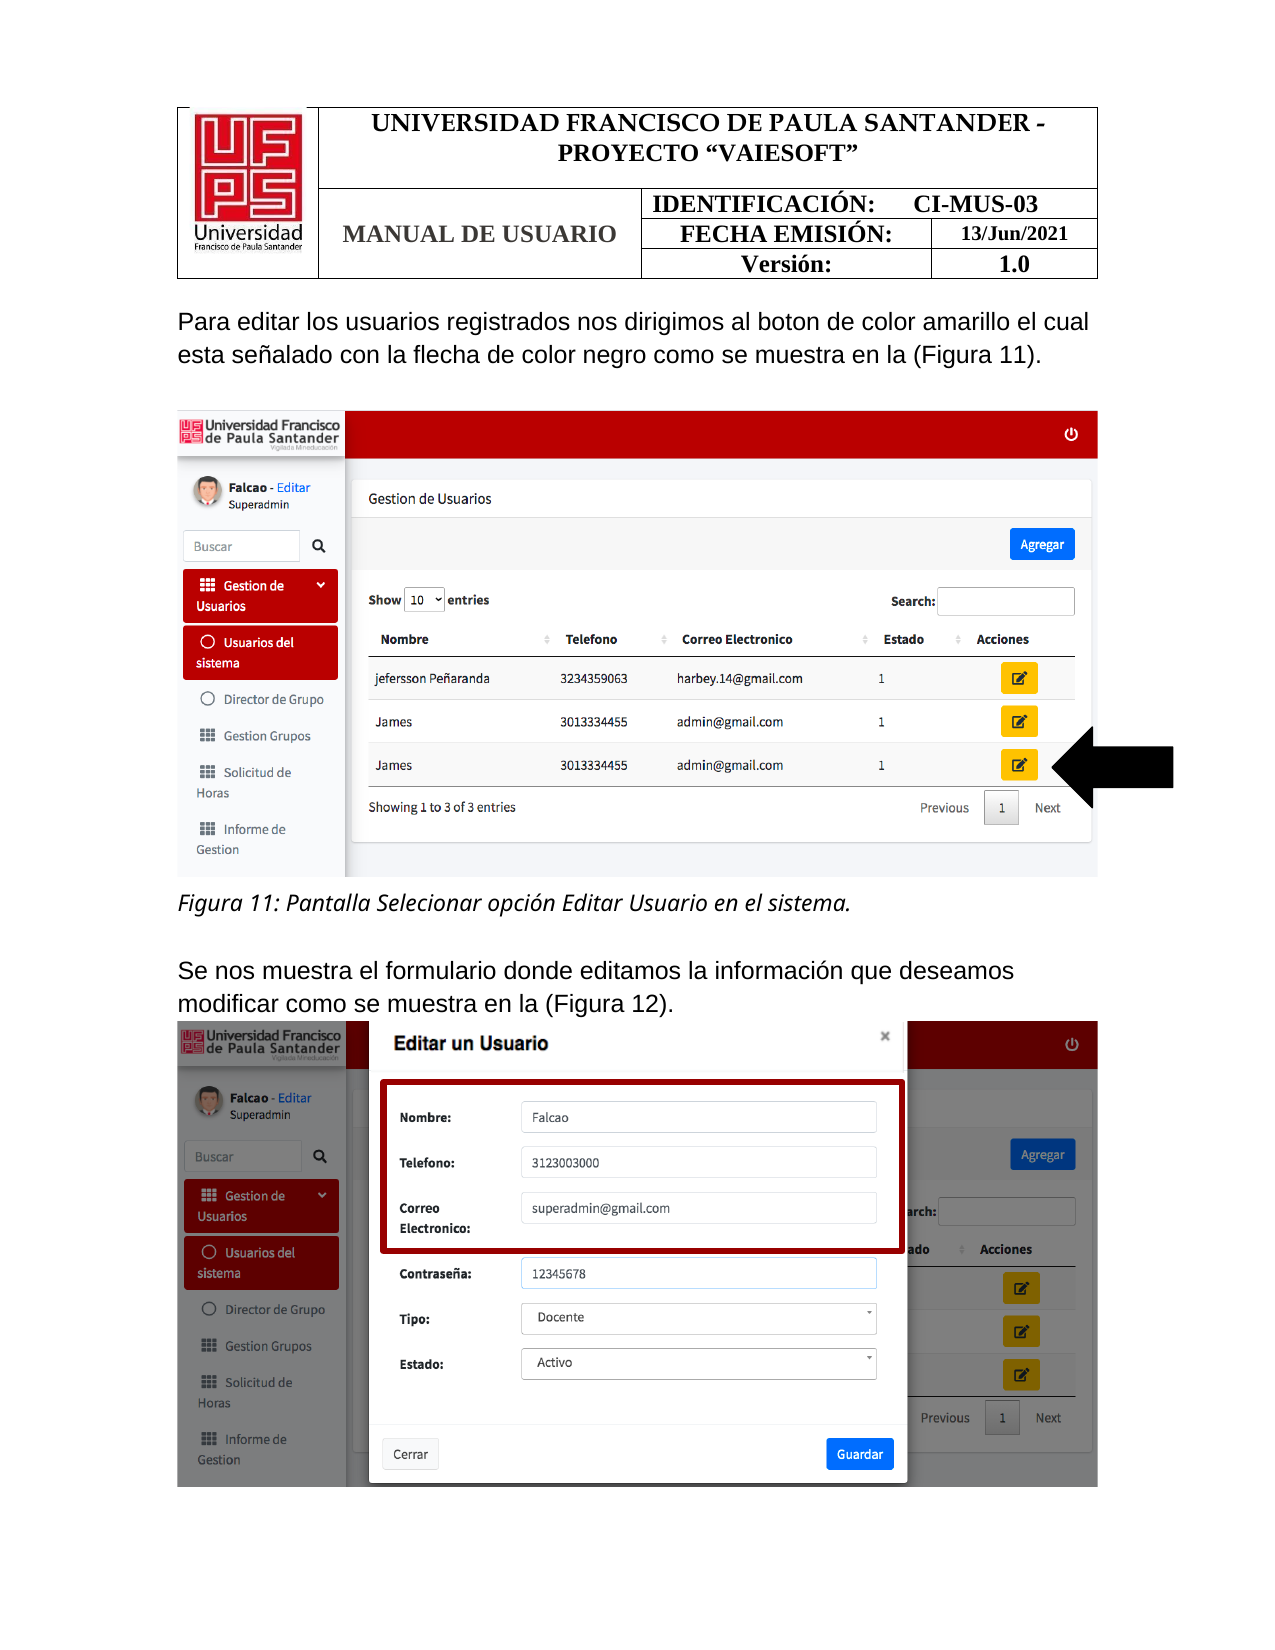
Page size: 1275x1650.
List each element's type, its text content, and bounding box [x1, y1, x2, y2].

text Se nos muestra el formulario donde editamos la información que deseamos modificar como se muestra en la (Figura 12). [177, 956, 1098, 1017]
subtitle Figura 11: Pantalla Selecionar opción Editar Usuario en el sistema. [177, 887, 1098, 918]
text Para editar los usuarios registrados nos dirigimos al boton de color amarillo el cual esta señalado con la flecha de color negro como se muestra en la (Figura 11). [177, 307, 1098, 369]
picture [189, 107, 307, 255]
picture [177, 1021, 1098, 1487]
picture [177, 410, 1098, 877]
